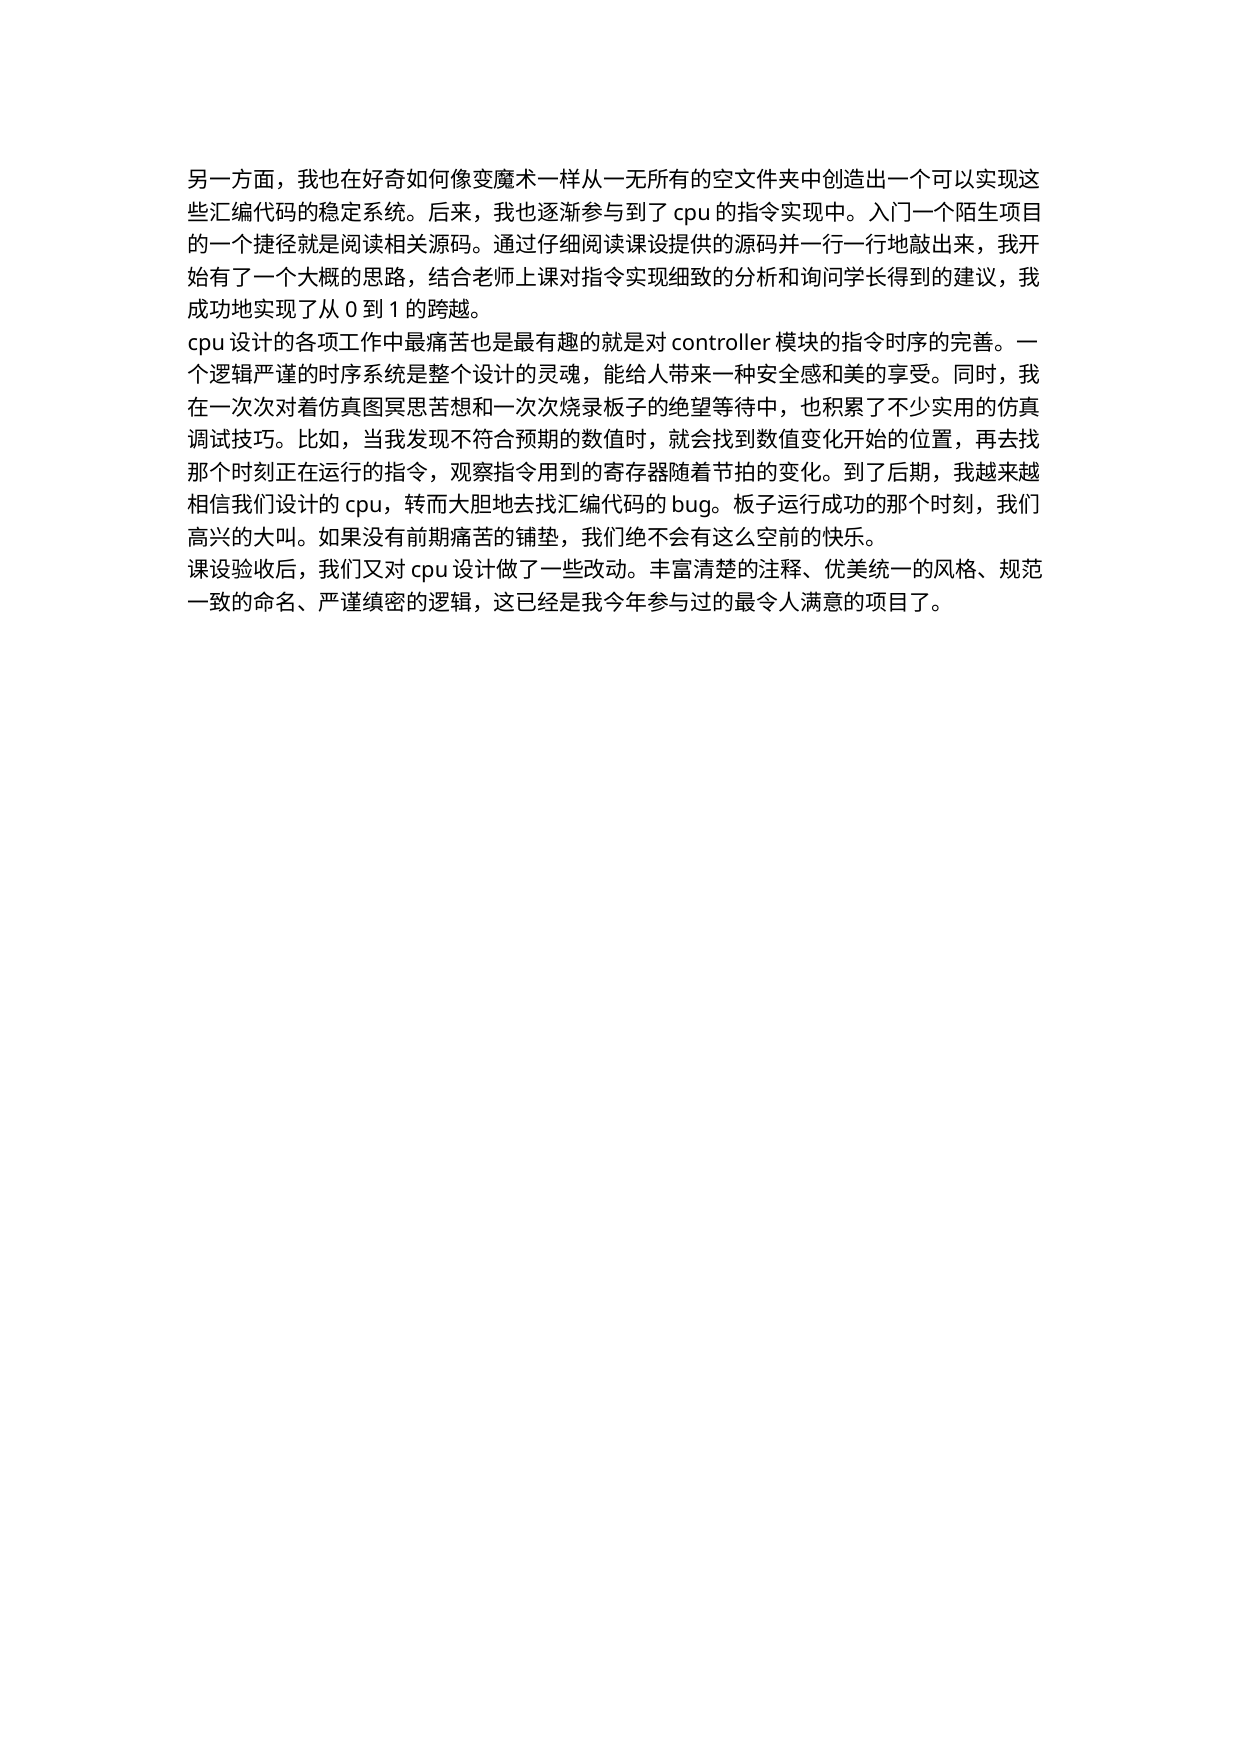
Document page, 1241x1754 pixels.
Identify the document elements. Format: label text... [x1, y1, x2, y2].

text 课设验收后，我们又对cpu设计做了一些改动。丰富清楚的注释、优美统一的风格、规范一致的命名、严谨缜密的逻辑，这已经是我今年参与过的最令人满意的项目了。 [187, 552, 1053, 617]
text cpu设计的各项工作中最痛苦也是最有趣的就是对controller模块的指令时序的完善。一个逻辑严谨的时序系统是整个设计的灵魂，能给人带来一种安全感和美的享受。同时，我在一次次对着仿真图冥思苦想和一次次烧录板子的绝望等待中，也积累了不少实用的仿真调试技巧。比如，当我发现不符合预期的数值时，就会找到数值变化开始的位置，再去找那个时刻正在运行的指令，观察指令用到的寄存器随着节拍的变化。到了后期，我越来越相信我们设计的cpu，转而大胆地去找汇编代码的bug。板子运行成功的那个时刻，我们高兴的大叫。如果没有前期痛苦的铺垫，我们绝不会有这么空前的快乐。 [187, 324, 1053, 552]
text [187, 162, 1053, 324]
